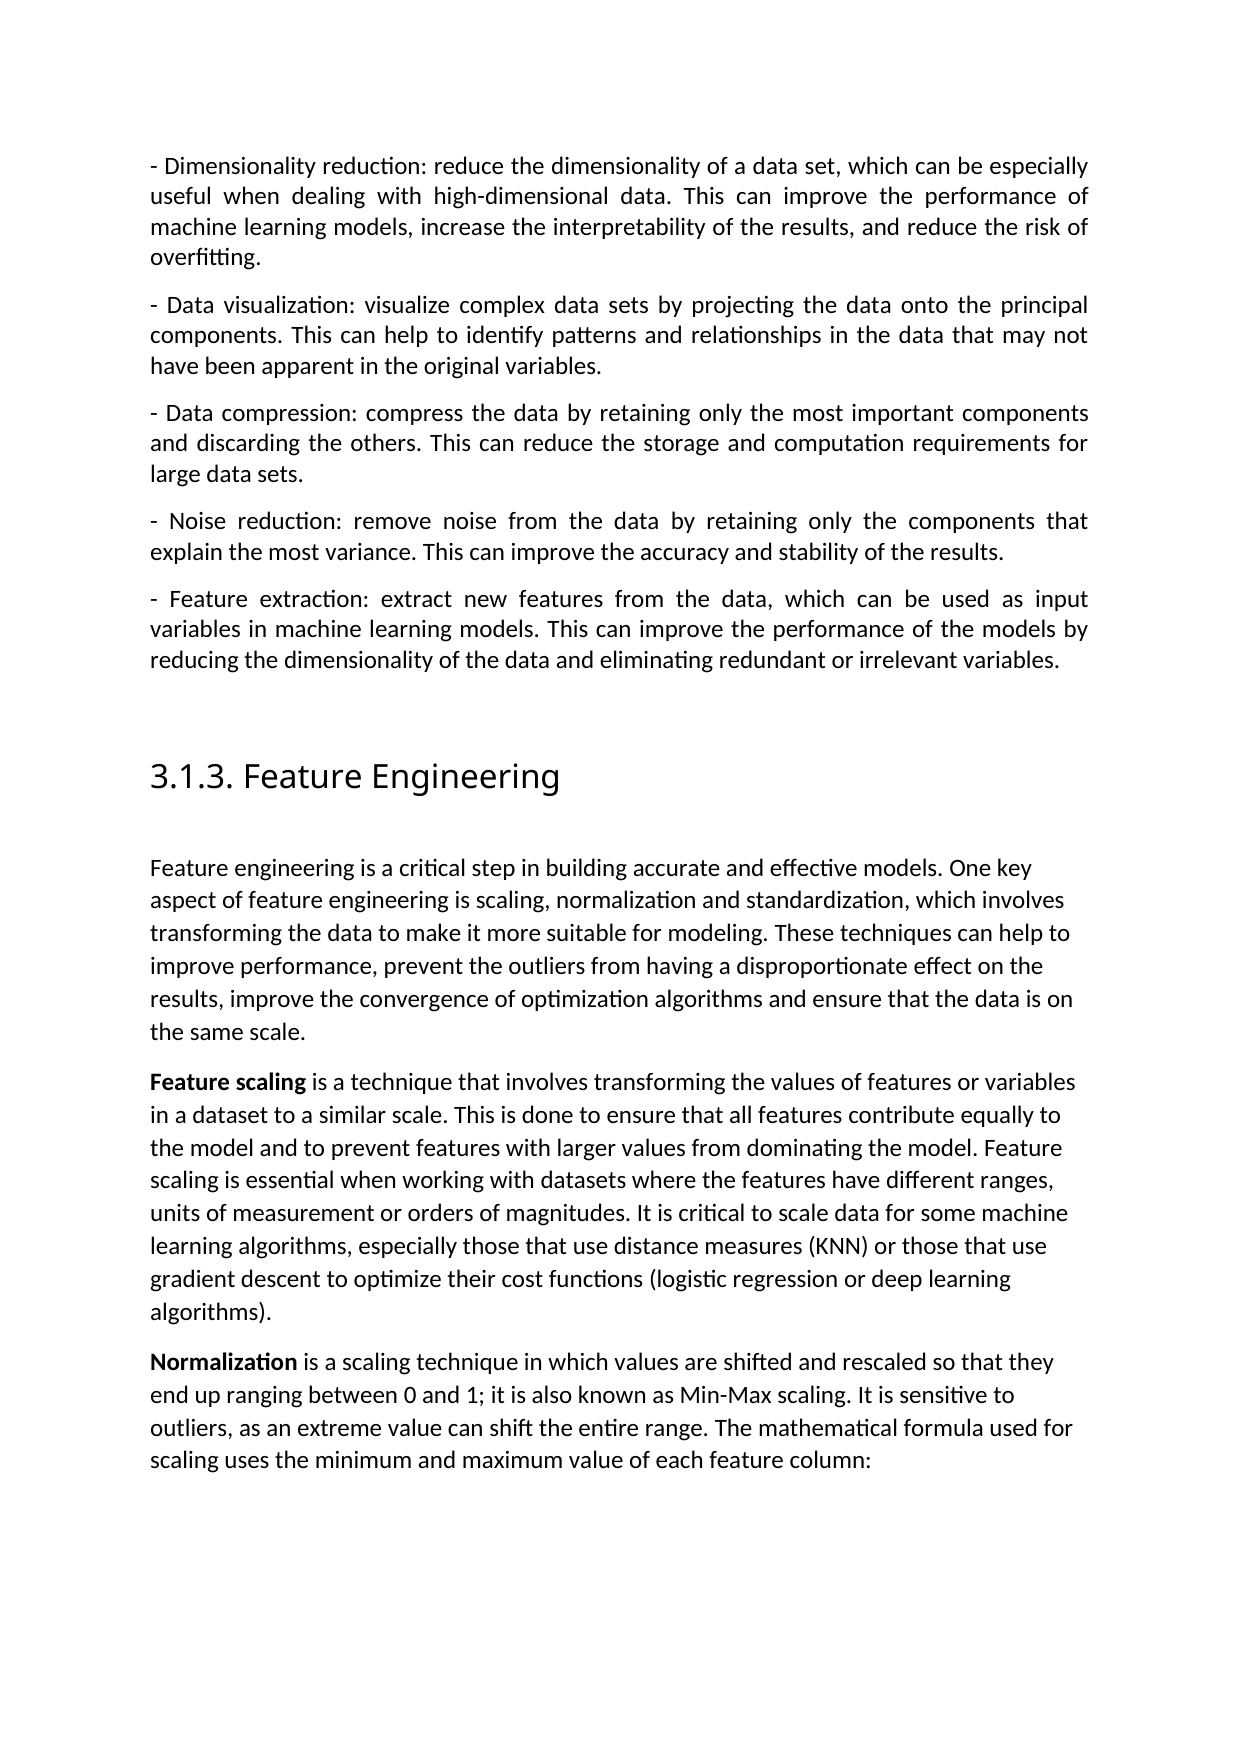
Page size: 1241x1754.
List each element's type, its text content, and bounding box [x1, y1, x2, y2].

text Normalization is a scaling technique in which values are shifted and rescaled so that they end up ranging between 0 and 1; it is also known as Min-Max scaling. It is sensitive to outliers, as an extreme value can shift the entire range. The mathematical formula used for scaling uses the minimum and maximum value of each feature column: [150, 1346, 1090, 1475]
text - Data compression: compress the data by retaining only the most important components and discarding the others. This can reduce the storage and computation requirements for large data sets. [150, 397, 1090, 488]
text - Data visualization: visualize complex data sets by projecting the data onto the principal components. This can help to identify patterns and relationships in the data that may not have been apparent in the original variables. [150, 289, 1090, 380]
text - Feature extraction: extract new features from the data, which can be used as input variables in machine learning models. This can improve the performance of the models by reducing the dimensionality of the data and eliminating redundant or irrelevant variables. [150, 583, 1090, 674]
subtitle 3.1.3. Feature Engineering [150, 753, 1090, 799]
text Feature scaling is a technique that involves transforming the values of features or variables in a dataset to a similar scale. This is done to ensure that all features contribute equally to the model and to prevent features with larger values from dominating the model. Feature scaling is essential when working with datasets where the features have different ranges, units of measurement or orders of magnitudes. It is critical to scale data for some machine learning algorithms, especially those that use distance measures (KNN) or those that use gradient descent to optimize their cost functions (logistic regression or deep learning algorithms). [150, 1066, 1090, 1327]
text Feature engineering is a critical step in building accurate and effective models. One key aspect of feature engineering is scaling, normalization and standardization, which involves transforming the data to make it more suitable for modeling. These techniques can help to improve performance, prevent the outliers from having a disproportionate effect on the results, improve the convergence of optimization algorithms and ensure that the data is on the same scale. [150, 852, 1090, 1047]
text - Noise reduction: remove noise from the data by retaining only the components that explain the most variance. This can improve the accuracy and stability of the results. [150, 505, 1090, 566]
text - Dimensionality reduction: reduce the dimensionality of a data set, which can be especially useful when dealing with high-dimensional data. This can improve the performance of machine learning models, increase the interpretability of the results, and reduce the risk of overfitting. [150, 150, 1090, 272]
